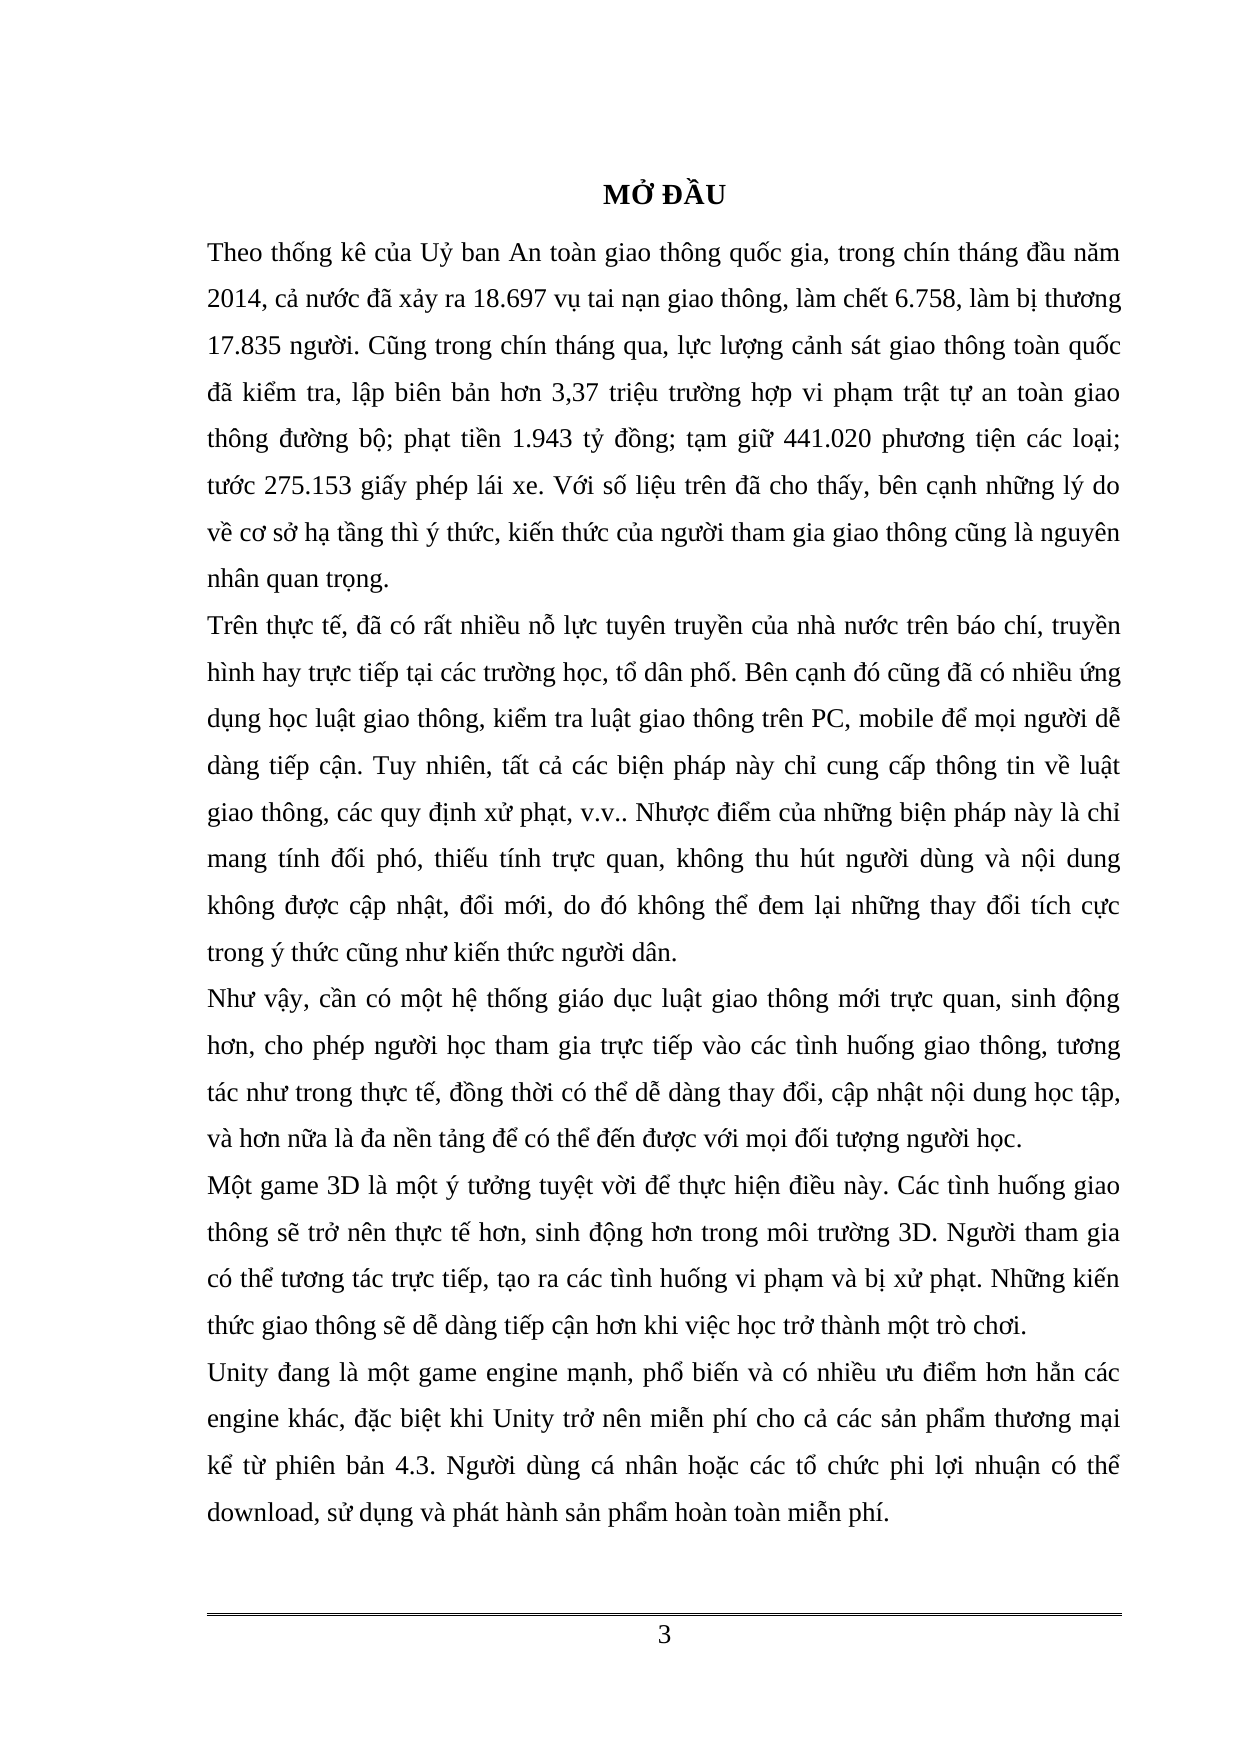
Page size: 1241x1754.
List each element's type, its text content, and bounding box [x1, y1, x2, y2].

text Trên thực tế, đã có rất nhiều nỗ lực tuyên truyền của nhà nước trên báo chí, truyền hình hay trực tiếp tại các trường học, tổ dân phố. Bên cạnh đó cũng đã có nhiều ứng dụng học luật giao thông, kiểm tra luật giao thông trên PC, mobile để mọi người dễ dàng tiếp cận. Tuy nhiên, tất cả các biện pháp này chỉ cung cấp thông tin về luật giao thông, các quy định xử phạt, v.v.. Nhược điểm của những biện pháp này là chỉ mang tính đối phó, thiếu tính trực quan, không thu hút người dùng và nội dung không được cập nhật, đổi mới, do đó không thể đem lại những thay đổi tích cực trong ý thức cũng như kiến thức người dân. [207, 609, 1122, 967]
text Theo thống kê của Uỷ ban An toàn giao thông quốc gia, trong chín tháng đầu năm 2014, cả nước đã xảy ra 18.697 vụ tai nạn giao thông, làm chết 6.758, làm bị thương 17.835 người. Cũng trong chín tháng qua, lực lượng cảnh sát giao thông toàn quốc đã kiểm tra, lập biên bản hơn 3,37 triệu trường hợp vi phạm trật tự an toàn giao thông đường bộ; phạt tiền 1.943 tỷ đồng; tạm giữ 441.020 phương tiện các loại; tước 275.153 giấy phép lái xe. Với số liệu trên đã cho thấy, bên cạnh những lý do về cơ sở hạ tầng thì ý thức, kiến thức của người tham gia giao thông cũng là nguyên nhân quan trọng. [207, 236, 1122, 593]
text Một game 3D là một ý tưởng tuyệt vời để thực hiện điều này. Các tình huống giao thông sẽ trở nên thực tế hơn, sinh động hơn trong môi trường 3D. Người tham gia có thể tương tác trực tiếp, tạo ra các tình huống vi phạm và bị xử phạt. Những kiến thức giao thông sẽ dễ dàng tiếp cận hơn khi việc học trở thành một trò chơi. [207, 1169, 1122, 1340]
text Unity đang là một game engine mạnh, phổ biến và có nhiều ưu điểm hơn hẳn các engine khác, đặc biệt khi Unity trở nên miễn phí cho cả các sản phẩm thương mại kể từ phiên bản 4.3. Người dùng cá nhân hoặc các tổ chức phi lợi nhuận có thể download, sử dụng và phát hành sản phẩm hoàn toàn miễn phí. [207, 1356, 1122, 1527]
text Như vậy, cần có một hệ thống giáo dục luật giao thông mới trực quan, sinh động hơn, cho phép người học tham gia trực tiếp vào các tình huống giao thông, tương tác như trong thực tế, đồng thời có thể dễ dàng thay đổi, cập nhật nội dung học tập, và hơn nữa là đa nền tảng để có thể đến được với mọi đối tượng người học. [207, 982, 1122, 1153]
title MỞ ĐẦU [207, 177, 1122, 211]
